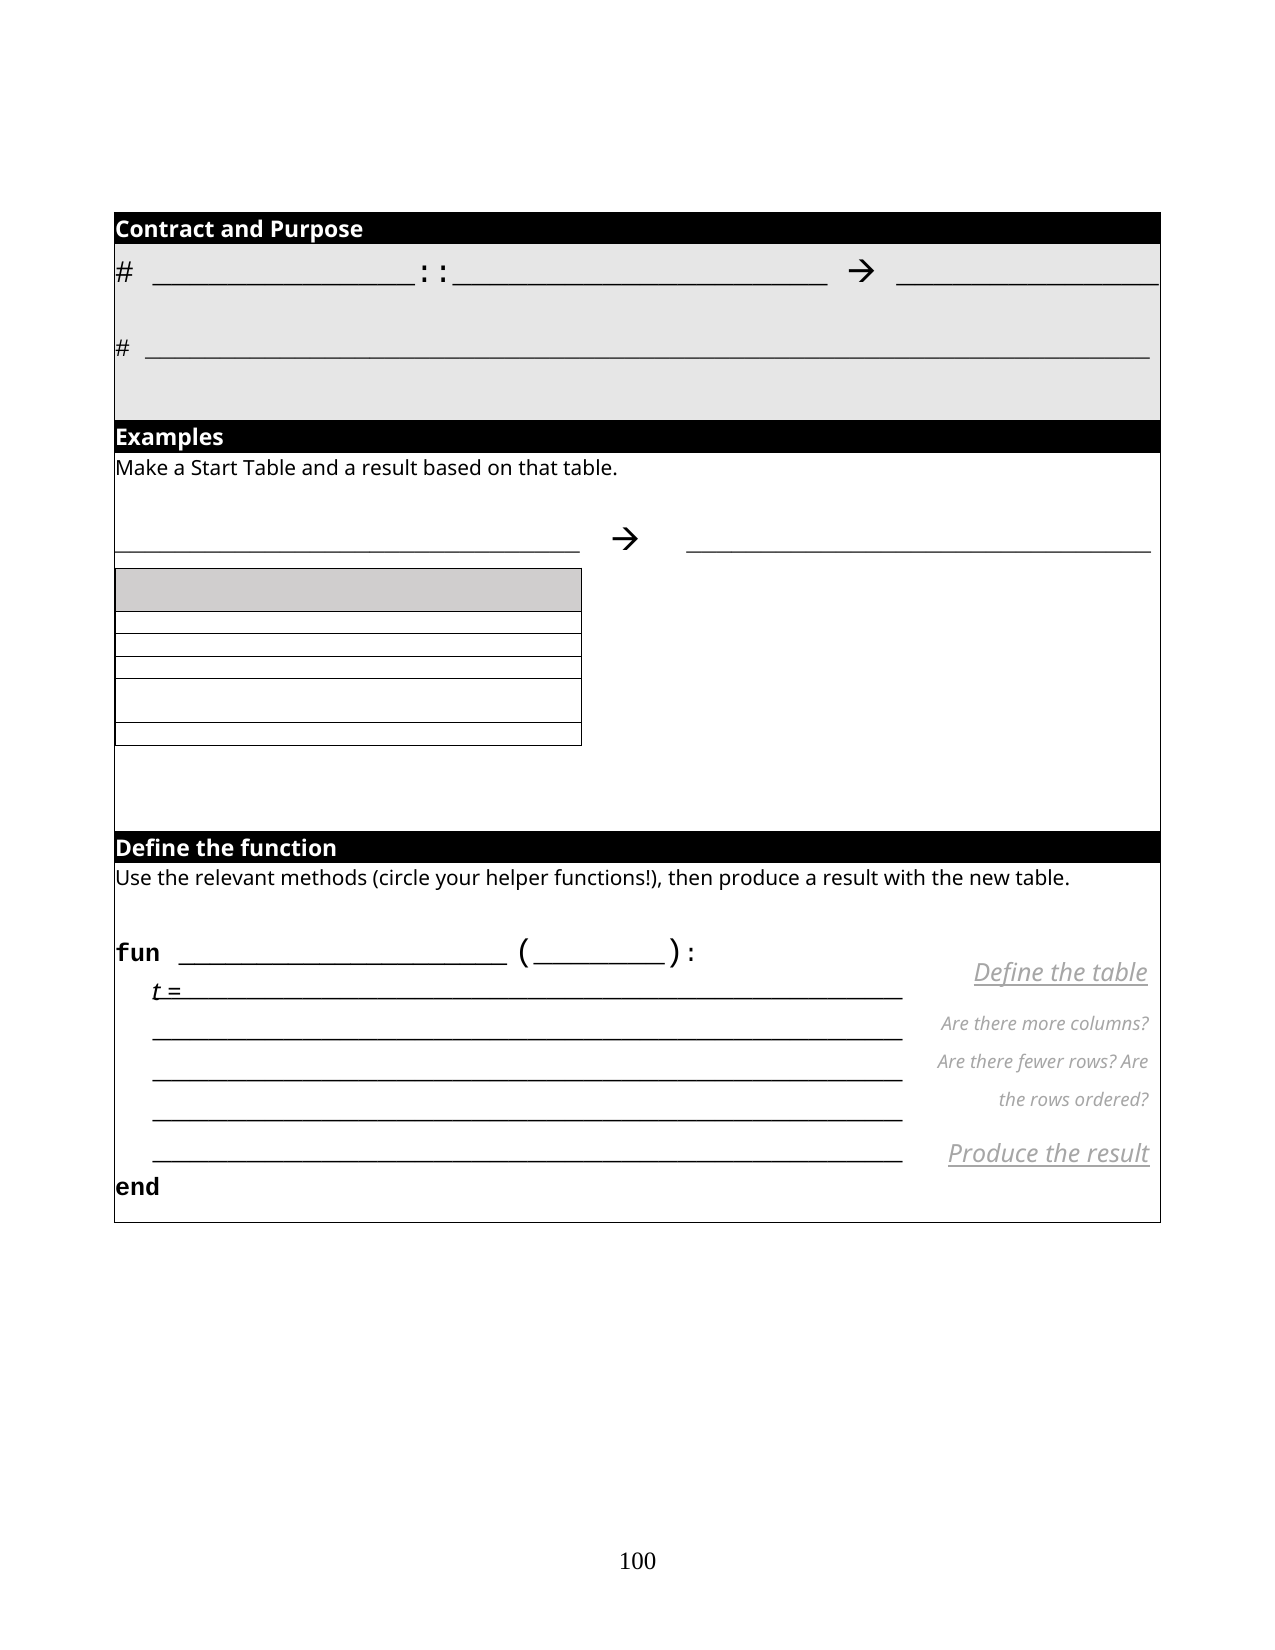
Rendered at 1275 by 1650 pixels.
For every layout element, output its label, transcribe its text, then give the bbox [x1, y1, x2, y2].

table_cell Examples Make a Start Table and a result based on that table. _______________________________ _______________________________ [115, 453, 1160, 831]
table_header Contract and Purpose # ______________::____________________ ______________ # ___________________________________________________________________ [115, 244, 1160, 420]
table_cell Define the function Use the relevant methods (circle your helper functions!), then produce a result with the new table. fun _____________________ (_______): ________________________________________ ________________________________________ ________________________________________ ________________________________________ ________________________________________ end [115, 863, 1160, 1222]
